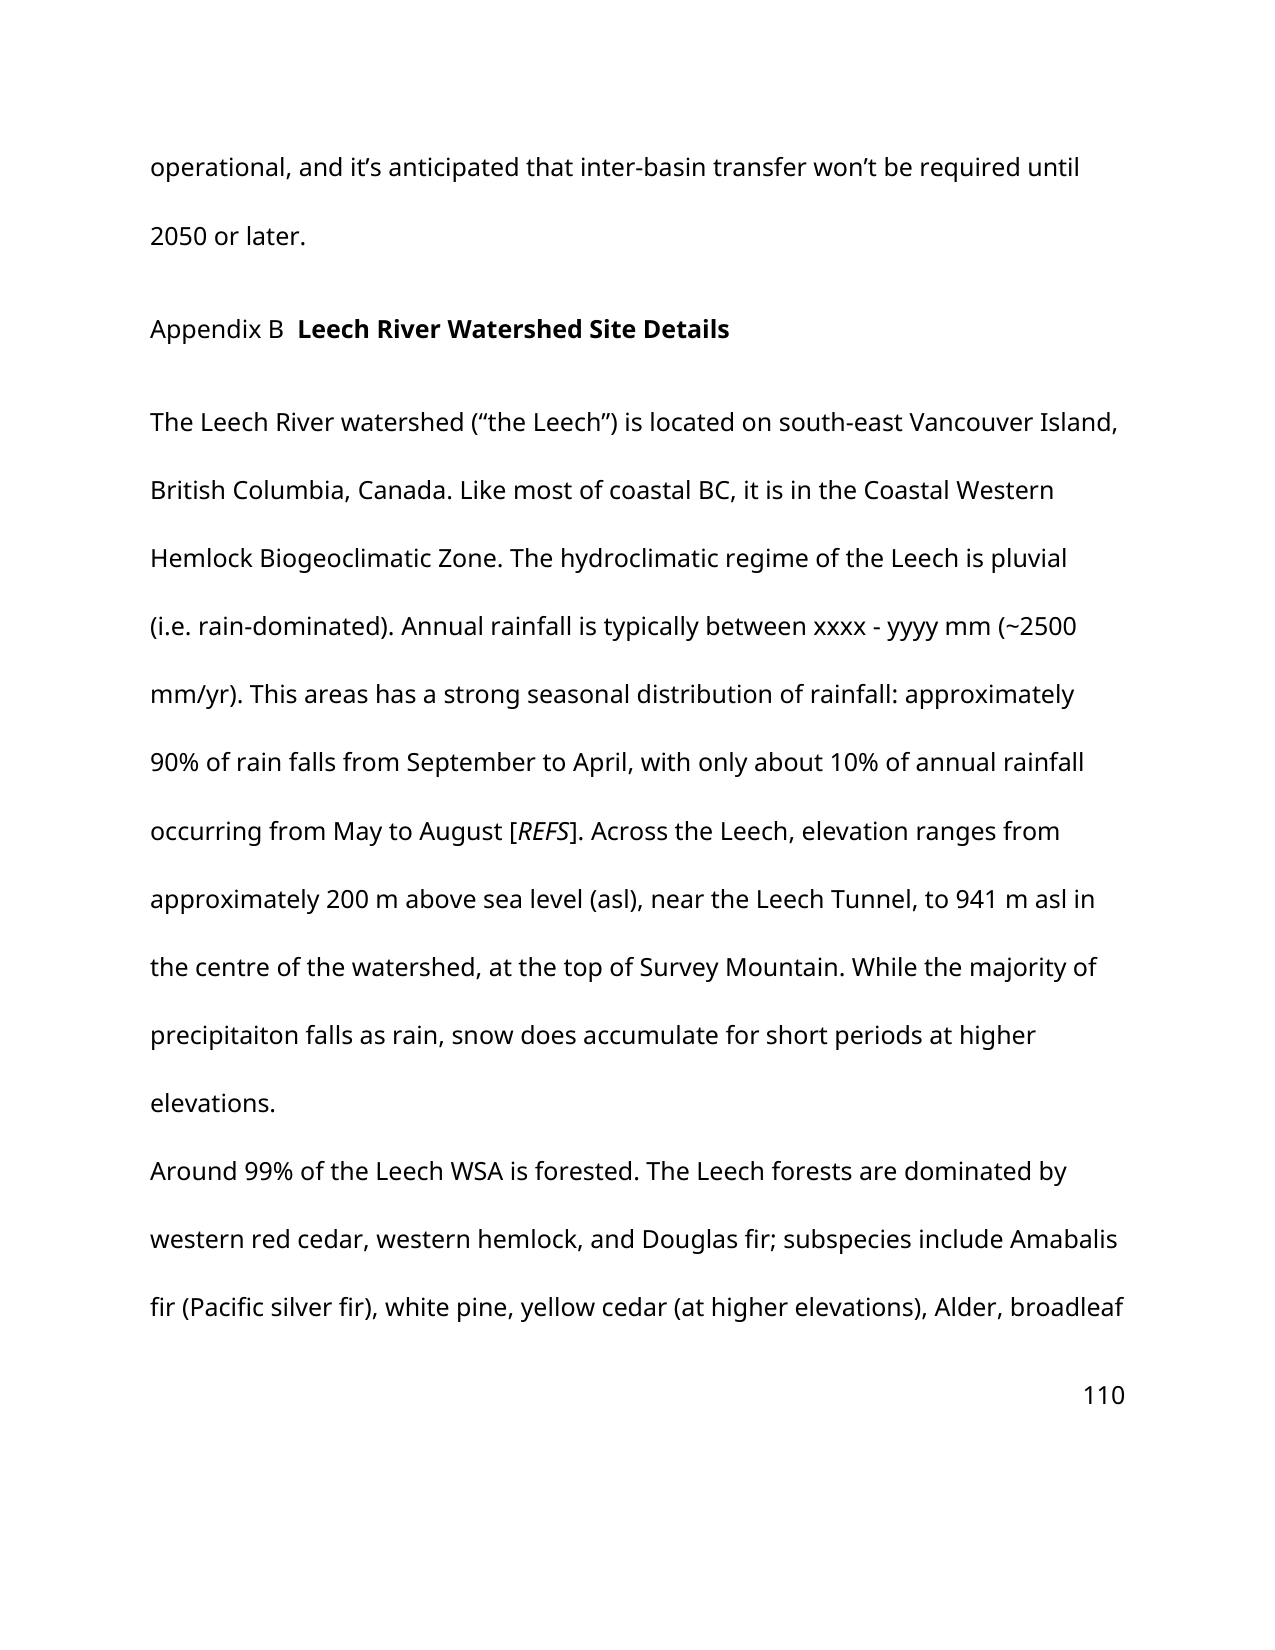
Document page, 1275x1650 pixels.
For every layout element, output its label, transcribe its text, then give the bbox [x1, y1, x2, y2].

text The Leech River watershed (“the Leech”) is located on south-east Vancouver Island, British Columbia, Canada. Like most of coastal BC, it is in the Coastal Western Hemlock Biogeoclimatic Zone. The hydroclimatic regime of the Leech is pluvial (i.e. rain-dominated). Annual rainfall is typically between xxxx - yyyy mm (~2500 mm/yr). This areas has a strong seasonal distribution of rainfall: approximately 90% of rain falls from September to April, with only about 10% of annual rainfall occurring from May to August [REFS]. Across the Leech, elevation ranges from approximately 200 m above sea level (asl), near the Leech Tunnel, to 941 m asl in the centre of the watershed, at the top of Survey Mountain. While the majority of precipitaiton falls as rain, snow does accumulate for short periods at higher elevations. [150, 404, 1125, 1120]
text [150, 1154, 1125, 1324]
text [150, 150, 1125, 252]
subtitle Leech River Watershed Site Details [150, 311, 1125, 345]
